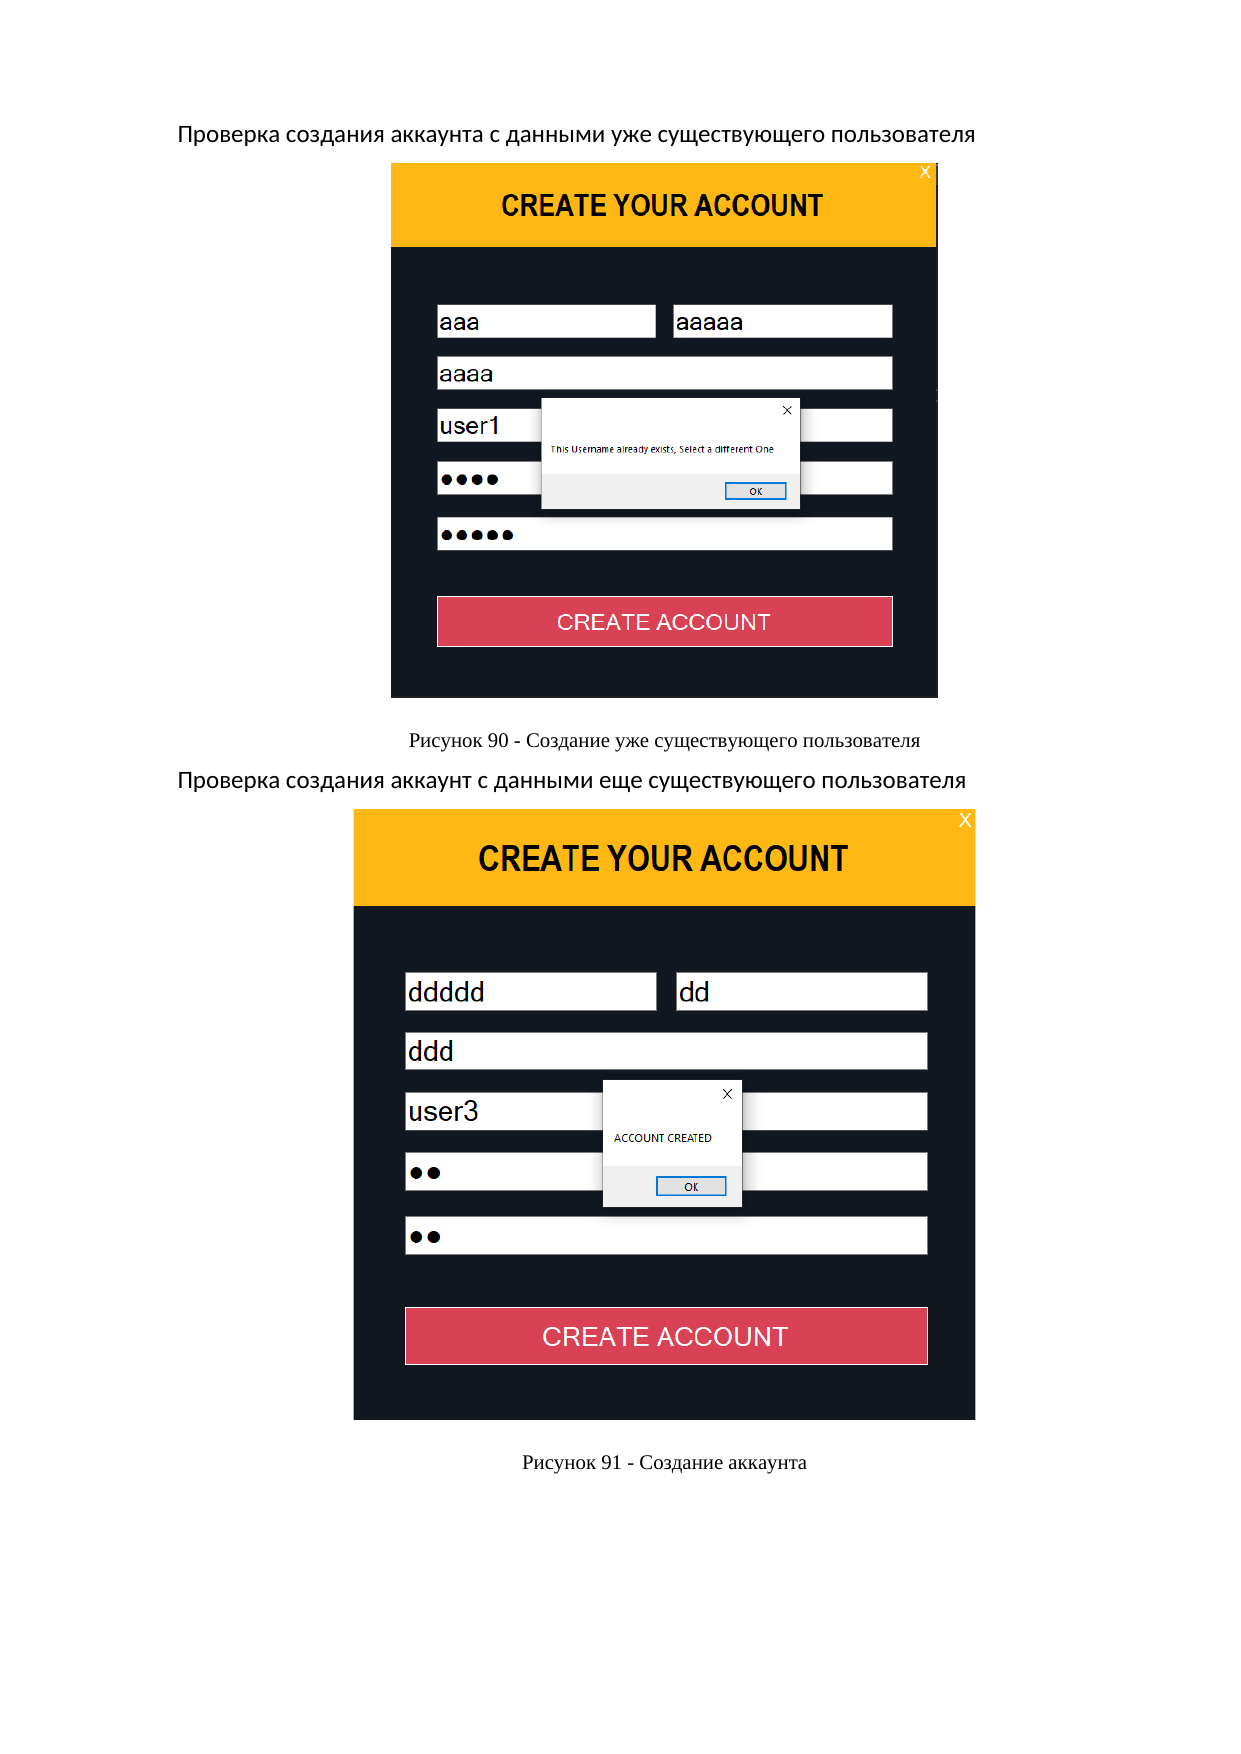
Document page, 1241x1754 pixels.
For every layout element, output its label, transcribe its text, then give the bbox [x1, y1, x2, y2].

text Проверка создания аккаунт с данными еще существующего пользователя [177, 764, 1152, 794]
picture [353, 809, 976, 1420]
picture [391, 163, 938, 698]
text Проверка создания аккаунта с данными уже существующего пользователя [177, 118, 1152, 149]
